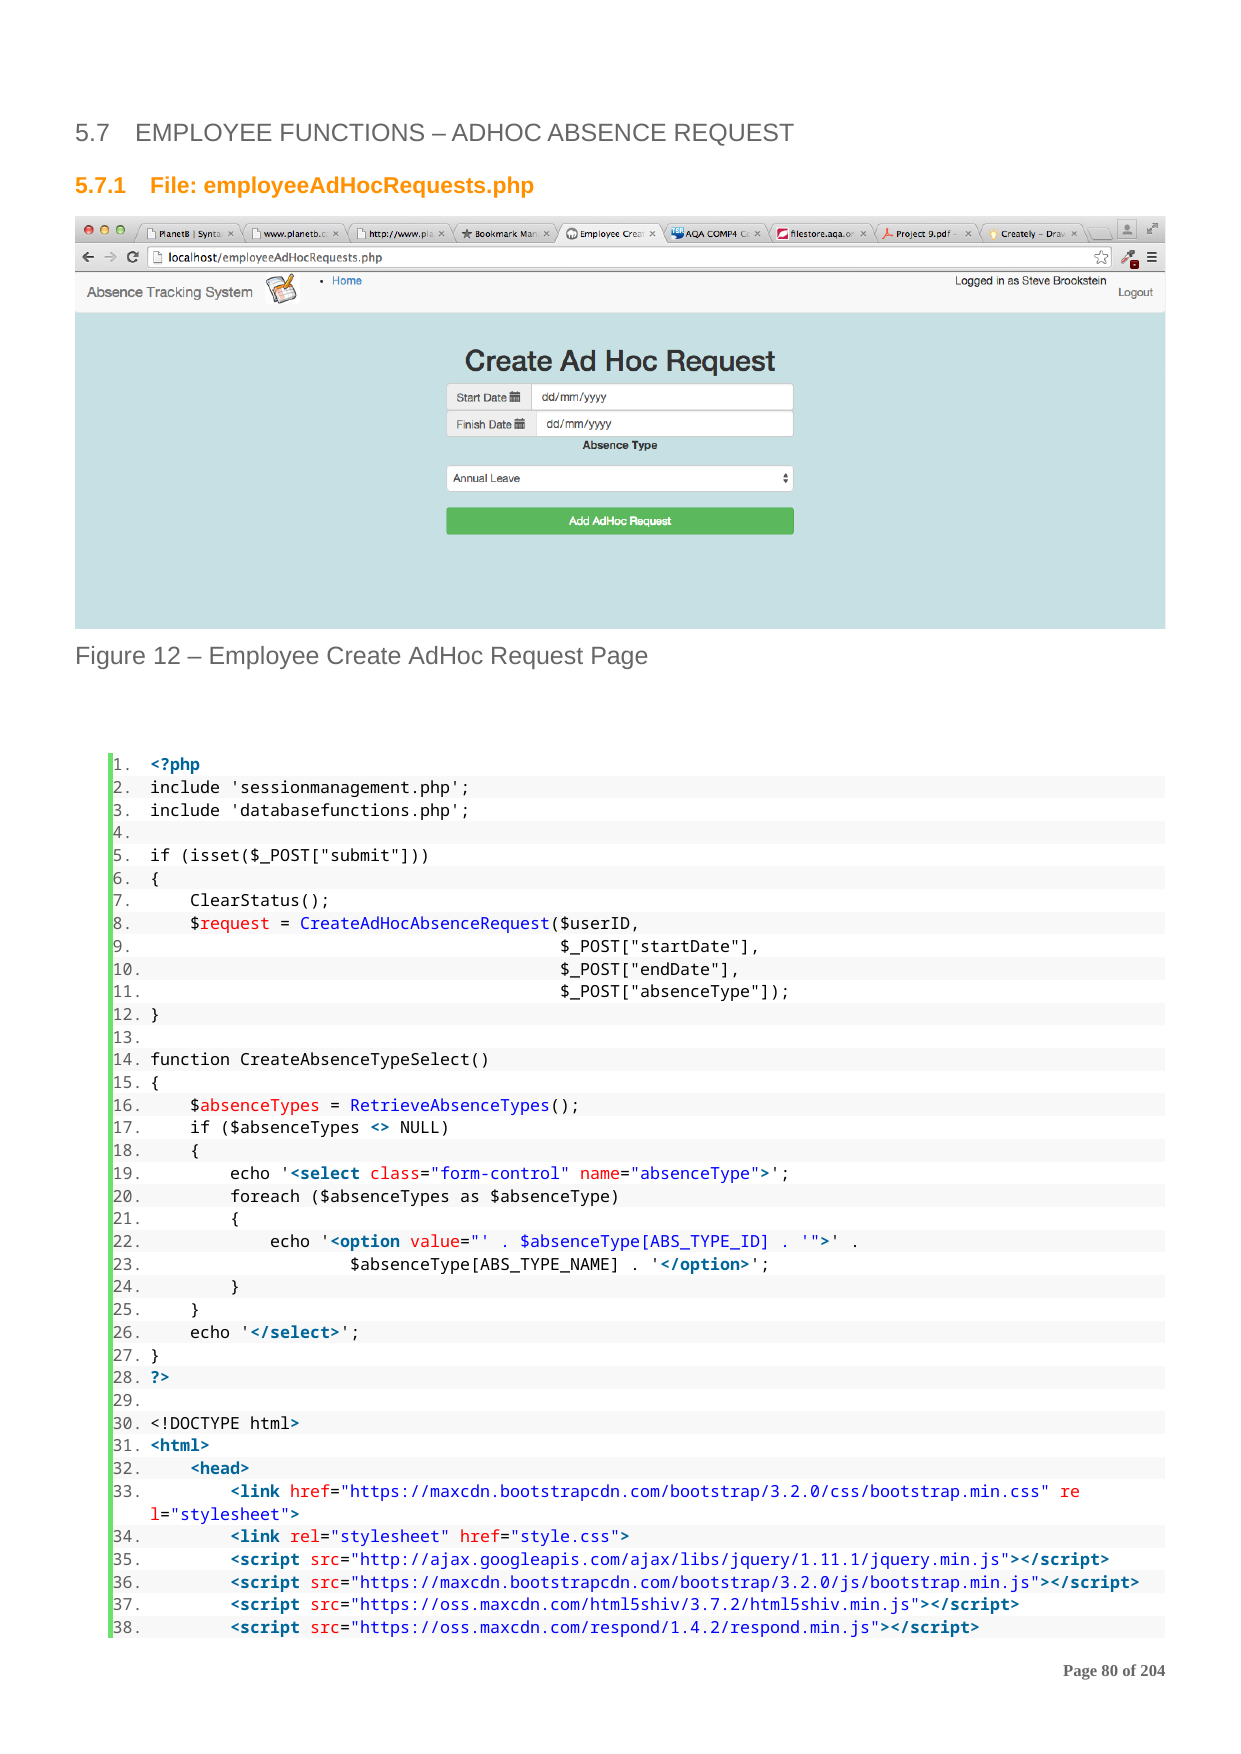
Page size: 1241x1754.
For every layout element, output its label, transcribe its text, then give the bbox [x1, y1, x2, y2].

list } [113, 1275, 1165, 1298]
list include 'databasefunctions.php'; [113, 798, 1165, 821]
list { [113, 866, 1165, 889]
list $request = CreateAdHocAbsenceRequest($userID, [113, 912, 1165, 934]
list { [113, 1207, 1165, 1230]
subtitle Employee Functions – AdHoc Absence Request [75, 118, 1165, 147]
list $absenceType[ABS_TYPE_NAME] . '</option>'; [113, 1252, 1165, 1275]
list ?> [113, 1366, 1165, 1389]
list <html> [113, 1434, 1165, 1457]
list if (isset($_POST["submit"])) [113, 844, 1165, 866]
list foreach ($absenceTypes as $absenceType) [113, 1184, 1165, 1207]
list <script src="http://ajax.googleapis.com/ajax/libs/jquery/1.11.1/jquery.min.js"></script> [113, 1548, 1165, 1570]
list $absenceTypes = RetrieveAbsenceTypes(); [113, 1093, 1165, 1116]
list } [113, 1003, 1165, 1025]
list echo '<select class="form-control" name="absenceType">'; [113, 1162, 1165, 1184]
list } [113, 1343, 1165, 1366]
subtitle File: employeeAdHocRequests.php [75, 172, 1165, 198]
list <script src="https://maxcdn.bootstrapcdn.com/bootstrap/3.2.0/js/bootstrap.min.js"></script> [113, 1570, 1165, 1593]
list } [113, 1298, 1165, 1321]
picture [75, 216, 1166, 629]
list <link rel="stylesheet" href="style.css"> [113, 1525, 1165, 1548]
list $_POST["endDate"], [113, 957, 1165, 980]
list <link href="https://maxcdn.bootstrapcdn.com/bootstrap/3.2.0/css/bootstrap.min.css" rel="stylesheet"> [113, 1479, 1165, 1525]
list echo '</select>'; [113, 1321, 1165, 1343]
list include 'sessionmanagement.php'; [113, 776, 1165, 798]
list if ($absenceTypes <> NULL) [113, 1116, 1165, 1139]
list $_POST["startDate"], [113, 934, 1165, 957]
list { [113, 1139, 1165, 1162]
list <script src="https://oss.maxcdn.com/respond/1.4.2/respond.min.js"></script> [113, 1616, 1165, 1638]
list { [113, 1071, 1165, 1093]
list echo '<option value="' . $absenceType[ABS_TYPE_ID] . '">' . [113, 1230, 1165, 1252]
list <?php [113, 753, 1165, 776]
list <!DOCTYPE html> [113, 1411, 1165, 1434]
list ClearStatus(); [113, 889, 1165, 912]
list <script src="https://oss.maxcdn.com/html5shiv/3.7.2/html5shiv.min.js"></script> [113, 1593, 1165, 1616]
text Figure 9 – Employee Create AdHoc Request Page [75, 641, 1165, 670]
list function CreateAbsenceTypeSelect() [113, 1048, 1165, 1071]
list $_POST["absenceType"]); [113, 980, 1165, 1003]
list <head> [113, 1457, 1165, 1479]
